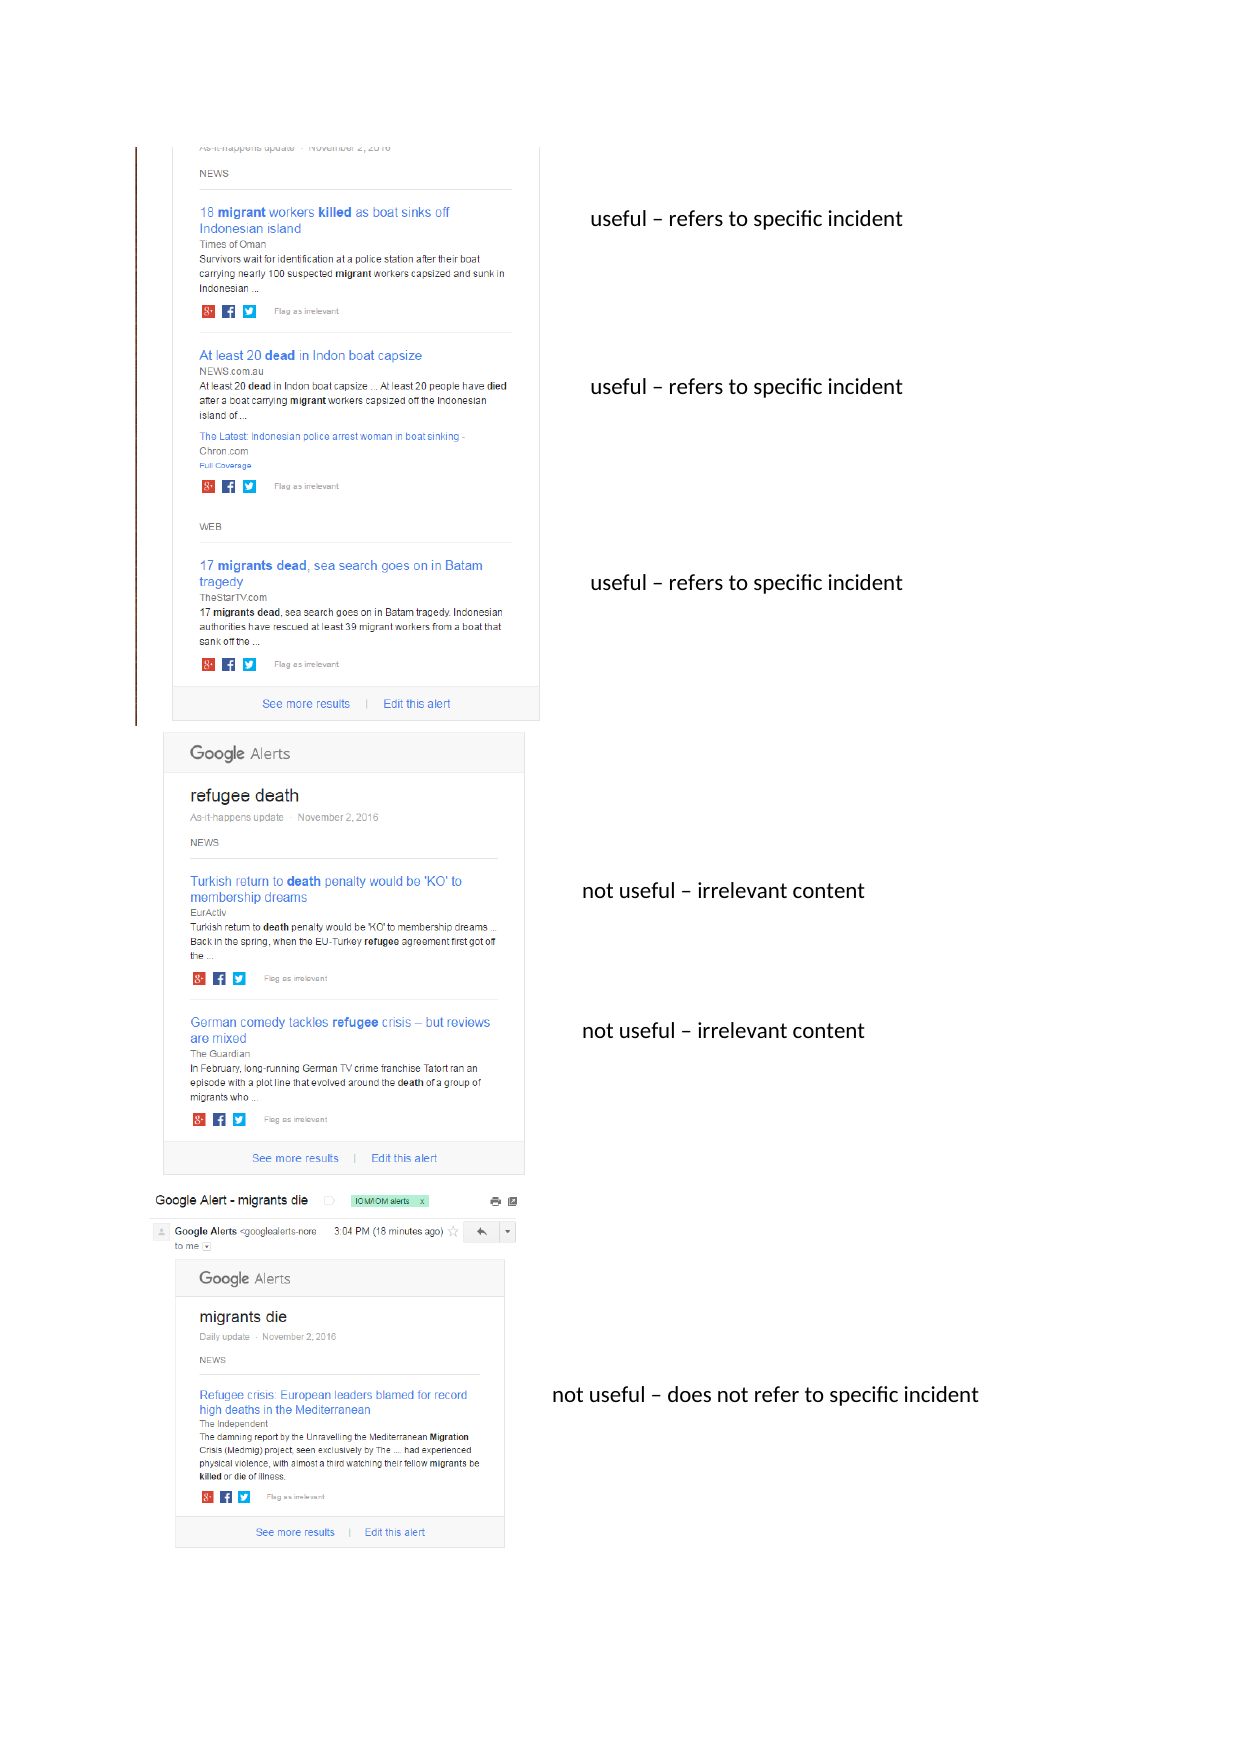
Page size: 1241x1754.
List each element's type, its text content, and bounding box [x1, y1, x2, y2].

picture [133, 147, 572, 1181]
picture [147, 1185, 533, 1554]
text not useful – irrelevant content [563, 876, 1093, 904]
text useful – refers to specific incident [572, 372, 1093, 400]
text useful – refers to specific incident [572, 568, 1093, 596]
text not useful – does not refer to specific incident [533, 1381, 1093, 1408]
text not useful – irrelevant content [563, 1016, 1093, 1044]
text useful – refers to specific incident [572, 204, 1093, 232]
